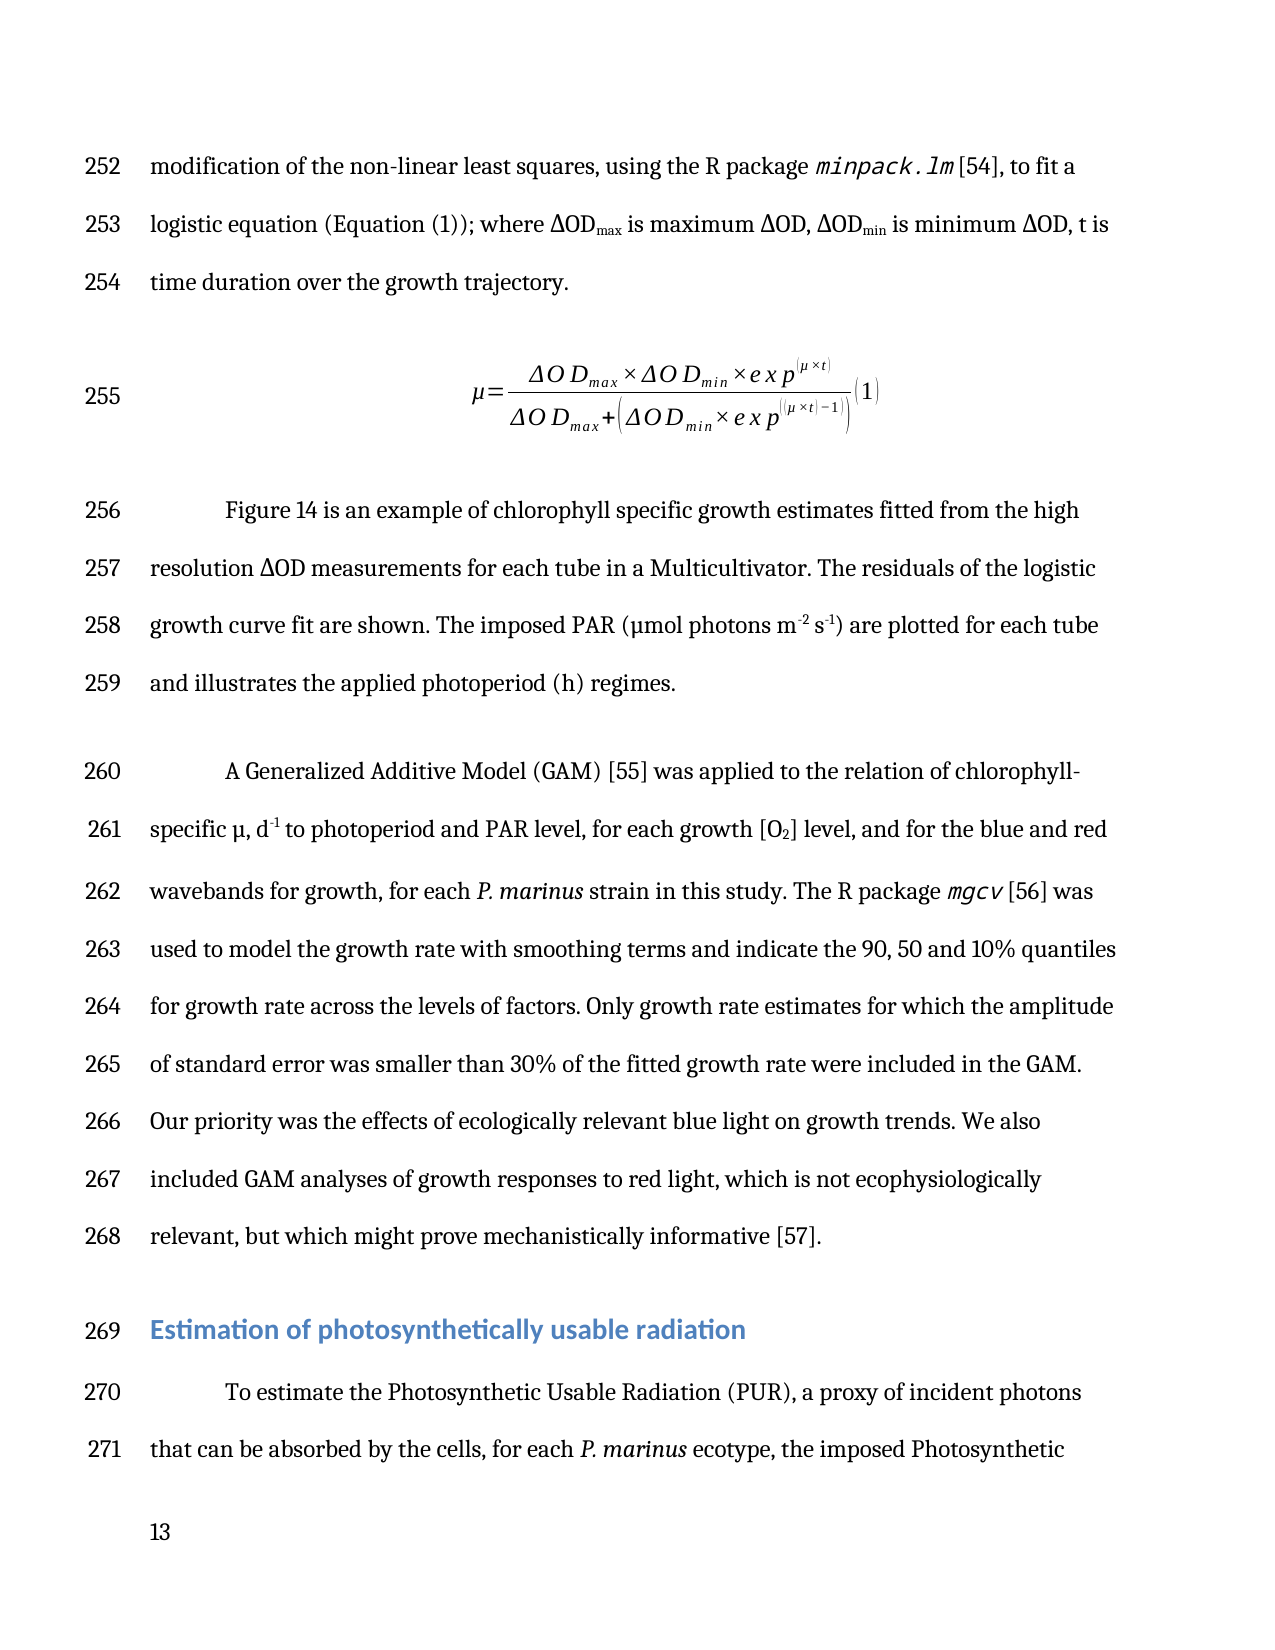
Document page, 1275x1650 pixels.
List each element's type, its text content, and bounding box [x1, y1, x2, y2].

text Figure 14 is an example of chlorophyll specific growth estimates fitted from the high resolution ΔOD measurements for each tube in a Multicultivator. The residuals of the logistic growth curve fit are shown. The imposed PAR (µmol photons m-2 s-1) are plotted for each tube and illustrates the applied photoperiod (h) regimes. [150, 496, 1125, 697]
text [150, 1378, 1125, 1464]
text A Generalized Additive Model (GAM) [55] was applied to the relation of chlorophyll-specific µ, d-1 to photoperiod and PAR level, for each growth [O2] level, and for the blue and red wavebands for growth, for each P. marinus strain in this study. The R package mgcv [56] was used to model the growth rate with smoothing terms and indicate the 90, 50 and 10% quantiles for growth rate across the levels of factors. Only growth rate estimates for which the amplitude of standard error was smaller than 30% of the fitted growth rate were included in the GAM. Our priority was the effects of ecologically relevant blue light on growth trends. We also included GAM analyses of growth responses to red light, which is not ecophysiologically relevant, but which might prove mechanistically informative [57]. [150, 757, 1125, 1251]
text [150, 150, 1125, 296]
subtitle Estimation of photosynthetically usable radiation [150, 1311, 1125, 1347]
